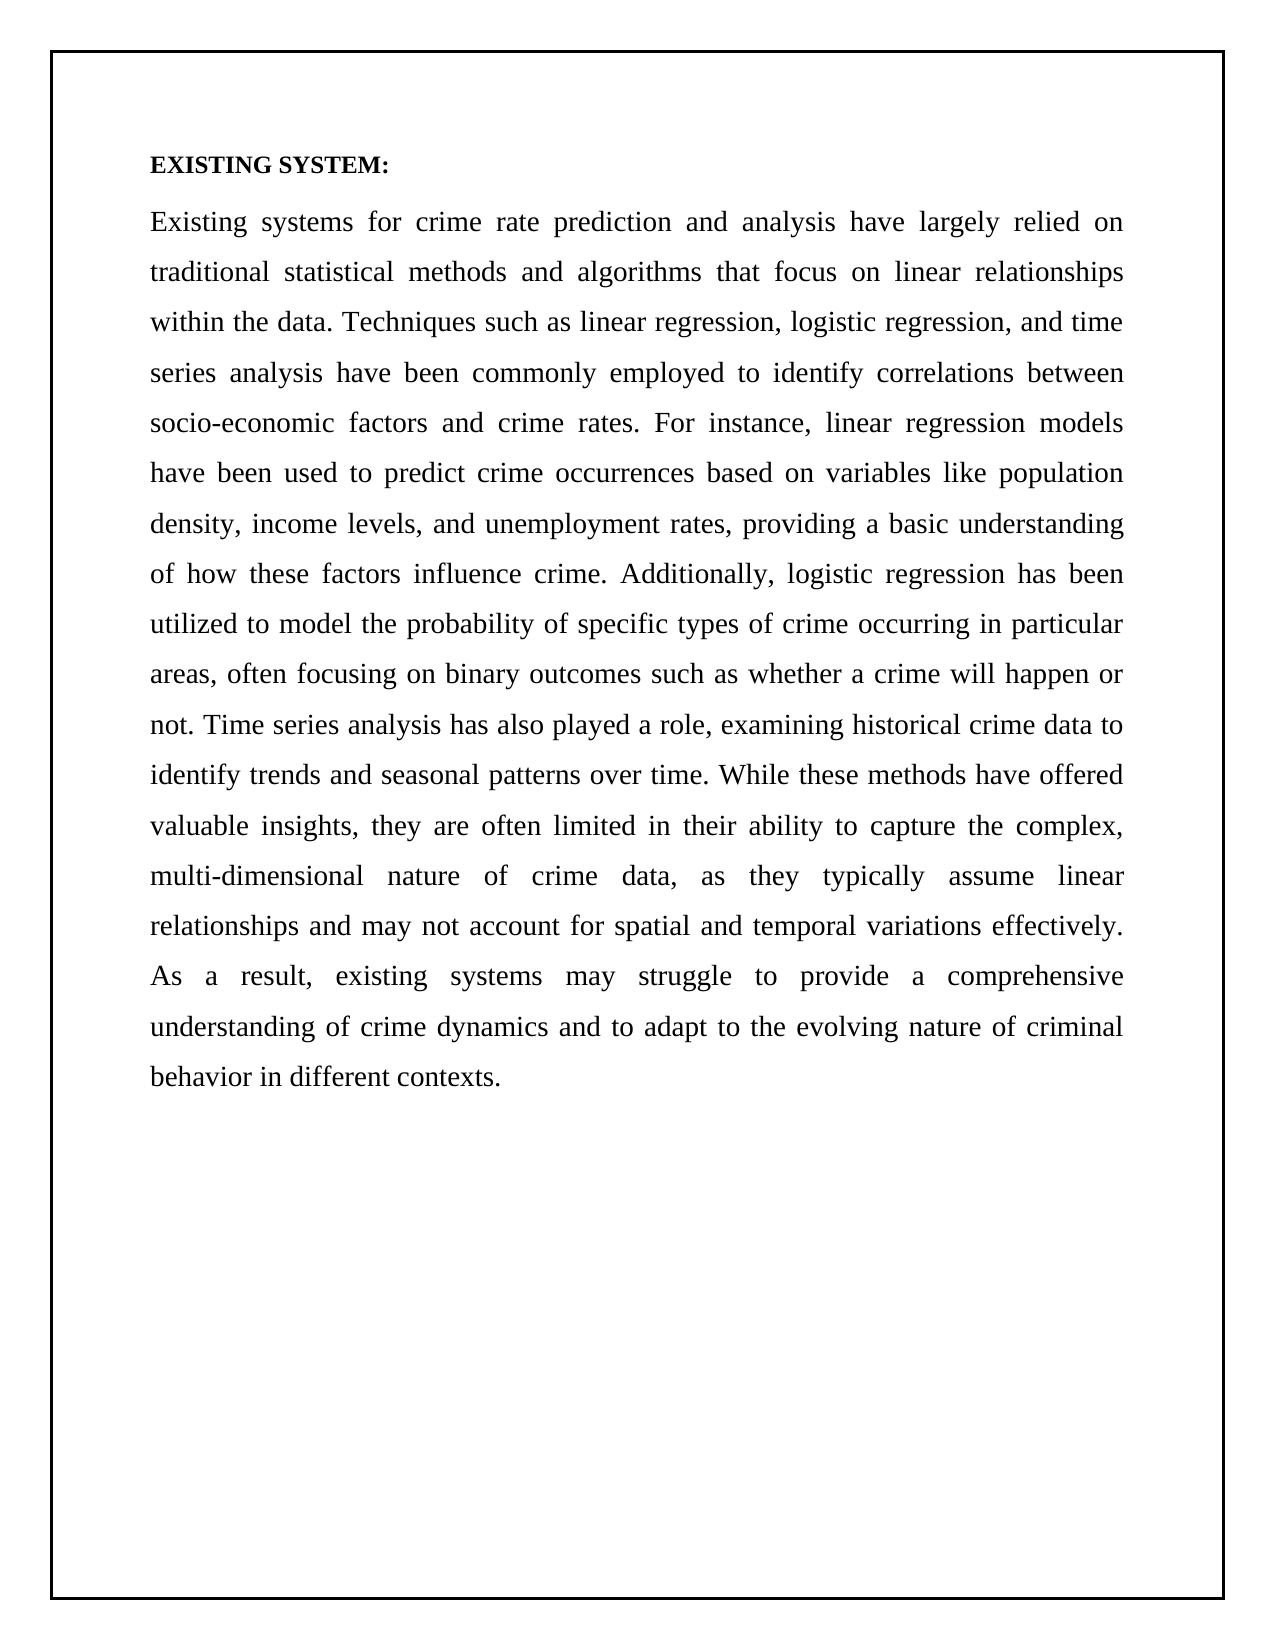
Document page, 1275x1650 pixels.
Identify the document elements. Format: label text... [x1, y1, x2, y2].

text Existing systems for crime rate prediction and analysis have largely relied on traditional statistical methods and algorithms that focus on linear relationships within the data. Techniques such as linear regression, logistic regression, and time series analysis have been commonly employed to identify correlations between socio-economic factors and crime rates. For instance, linear regression models have been used to predict crime occurrences based on variables like population density, income levels, and unemployment rates, providing a basic understanding of how these factors influence crime. Additionally, logistic regression has been utilized to model the probability of specific types of crime occurring in particular areas, often focusing on binary outcomes such as whether a crime will happen or not. Time series analysis has also played a role, examining historical crime data to identify trends and seasonal patterns over time. While these methods have offered valuable insights, they are often limited in their ability to capture the complex, multi-dimensional nature of crime data, as they typically assume linear relationships and may not account for spatial and temporal variations effectively. As a result, existing systems may struggle to provide a comprehensive understanding of crime dynamics and to adapt to the evolving nature of criminal behavior in different contexts. [150, 204, 1125, 1093]
text EXISTING SYSTEM: [150, 150, 1125, 179]
